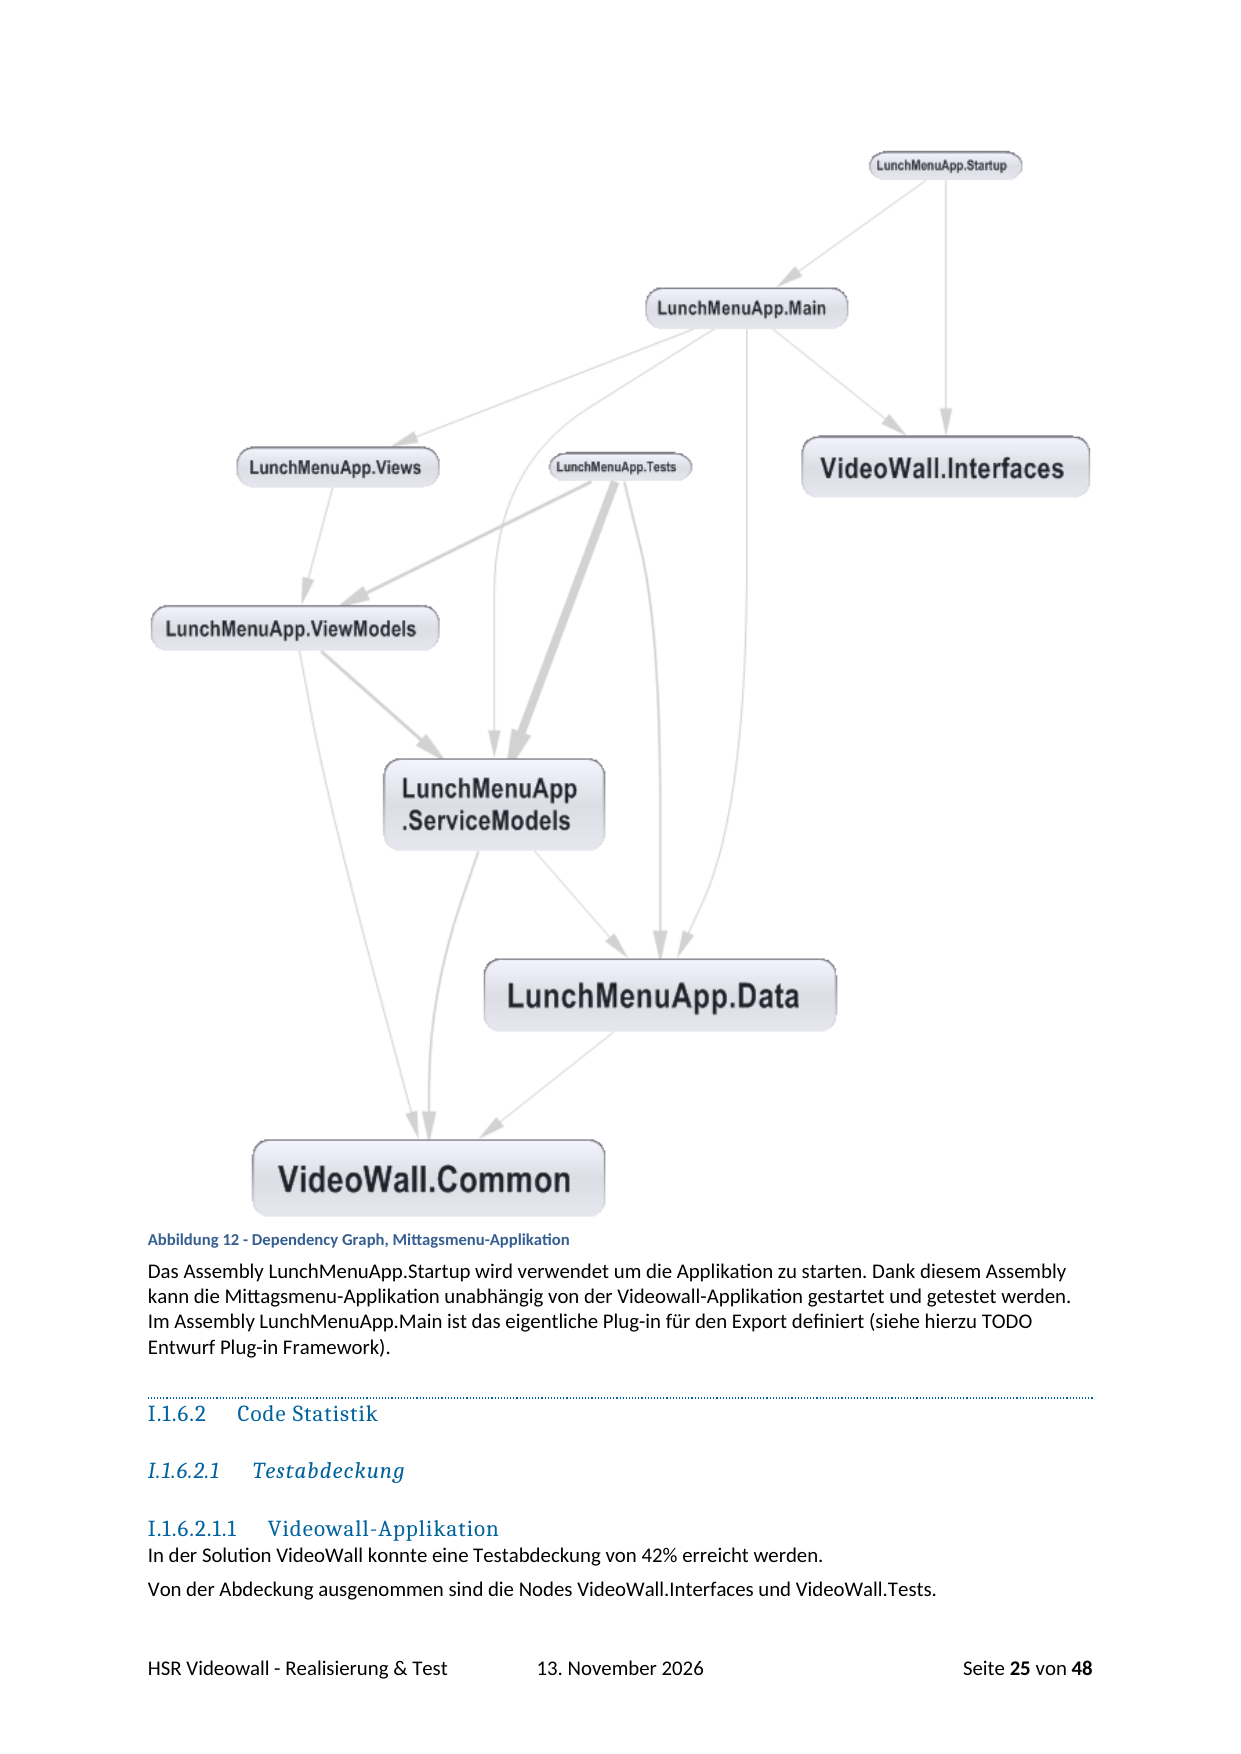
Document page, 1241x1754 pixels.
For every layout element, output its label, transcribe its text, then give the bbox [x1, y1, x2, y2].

text Von der Abdeckung ausgenommen sind die Nodes VideoWall.Interfaces und VideoWall.Tests. [148, 1576, 1093, 1601]
text In der Solution VideoWall konnte eine Testabdeckung von 42% erreicht werden. [148, 1542, 1093, 1568]
picture [147, 147, 1093, 1221]
subtitle Videowall-Applikation [148, 1516, 1093, 1542]
subtitle Testabdeckung [148, 1455, 1093, 1485]
subtitle Code Statistik [148, 1397, 1093, 1427]
text Das Assembly LunchMenuApp.Startup wird verwendet um die Applikation zu starten. Dank diesem Assembly kann die Mittagsmenu-Applikation unabhängig von der Videowall-Applikation gestartet und getestet werden. Im Assembly LunchMenuApp.Main ist das eigentliche Plug-in für den Export definiert (siehe hierzu TODO Entwurf Plug-in Framework). [148, 1258, 1093, 1359]
